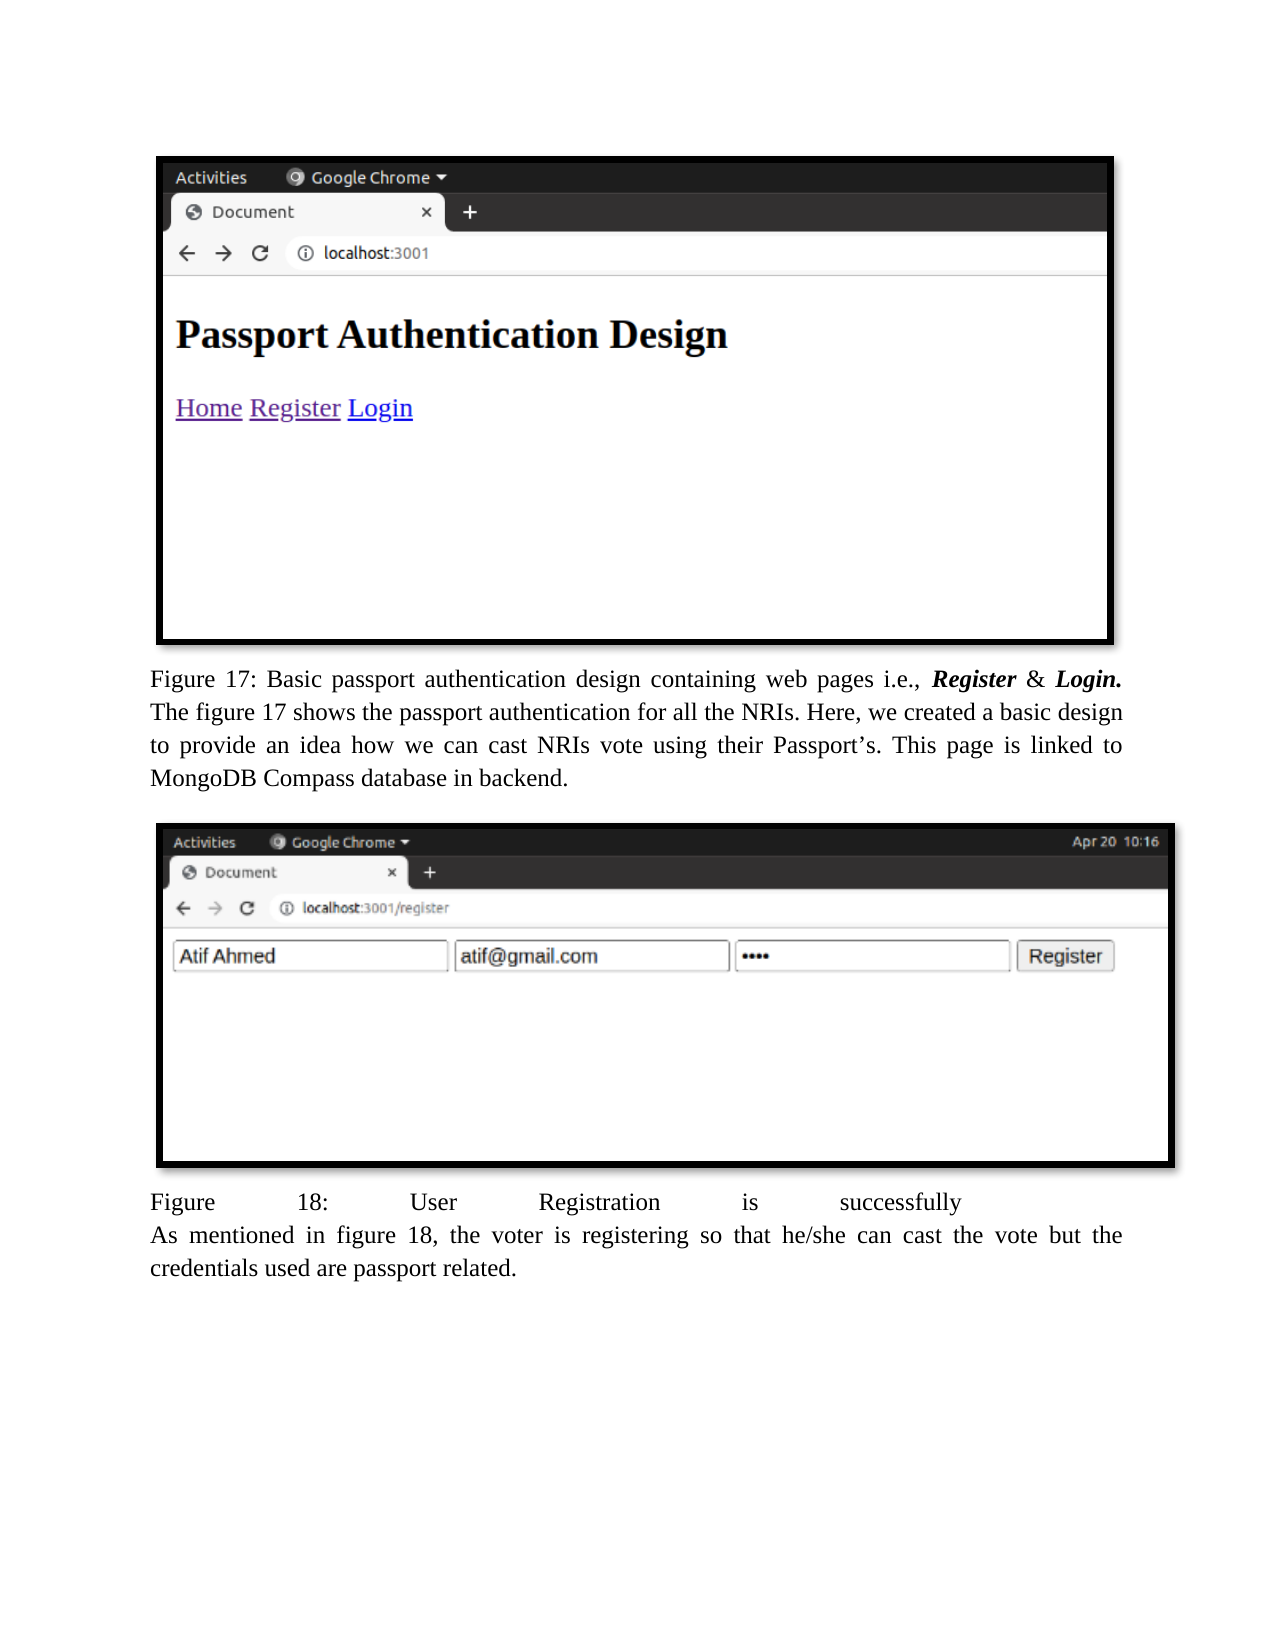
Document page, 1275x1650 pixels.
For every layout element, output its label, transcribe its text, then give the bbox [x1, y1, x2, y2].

picture [163, 829, 1168, 1161]
picture [163, 163, 1107, 639]
